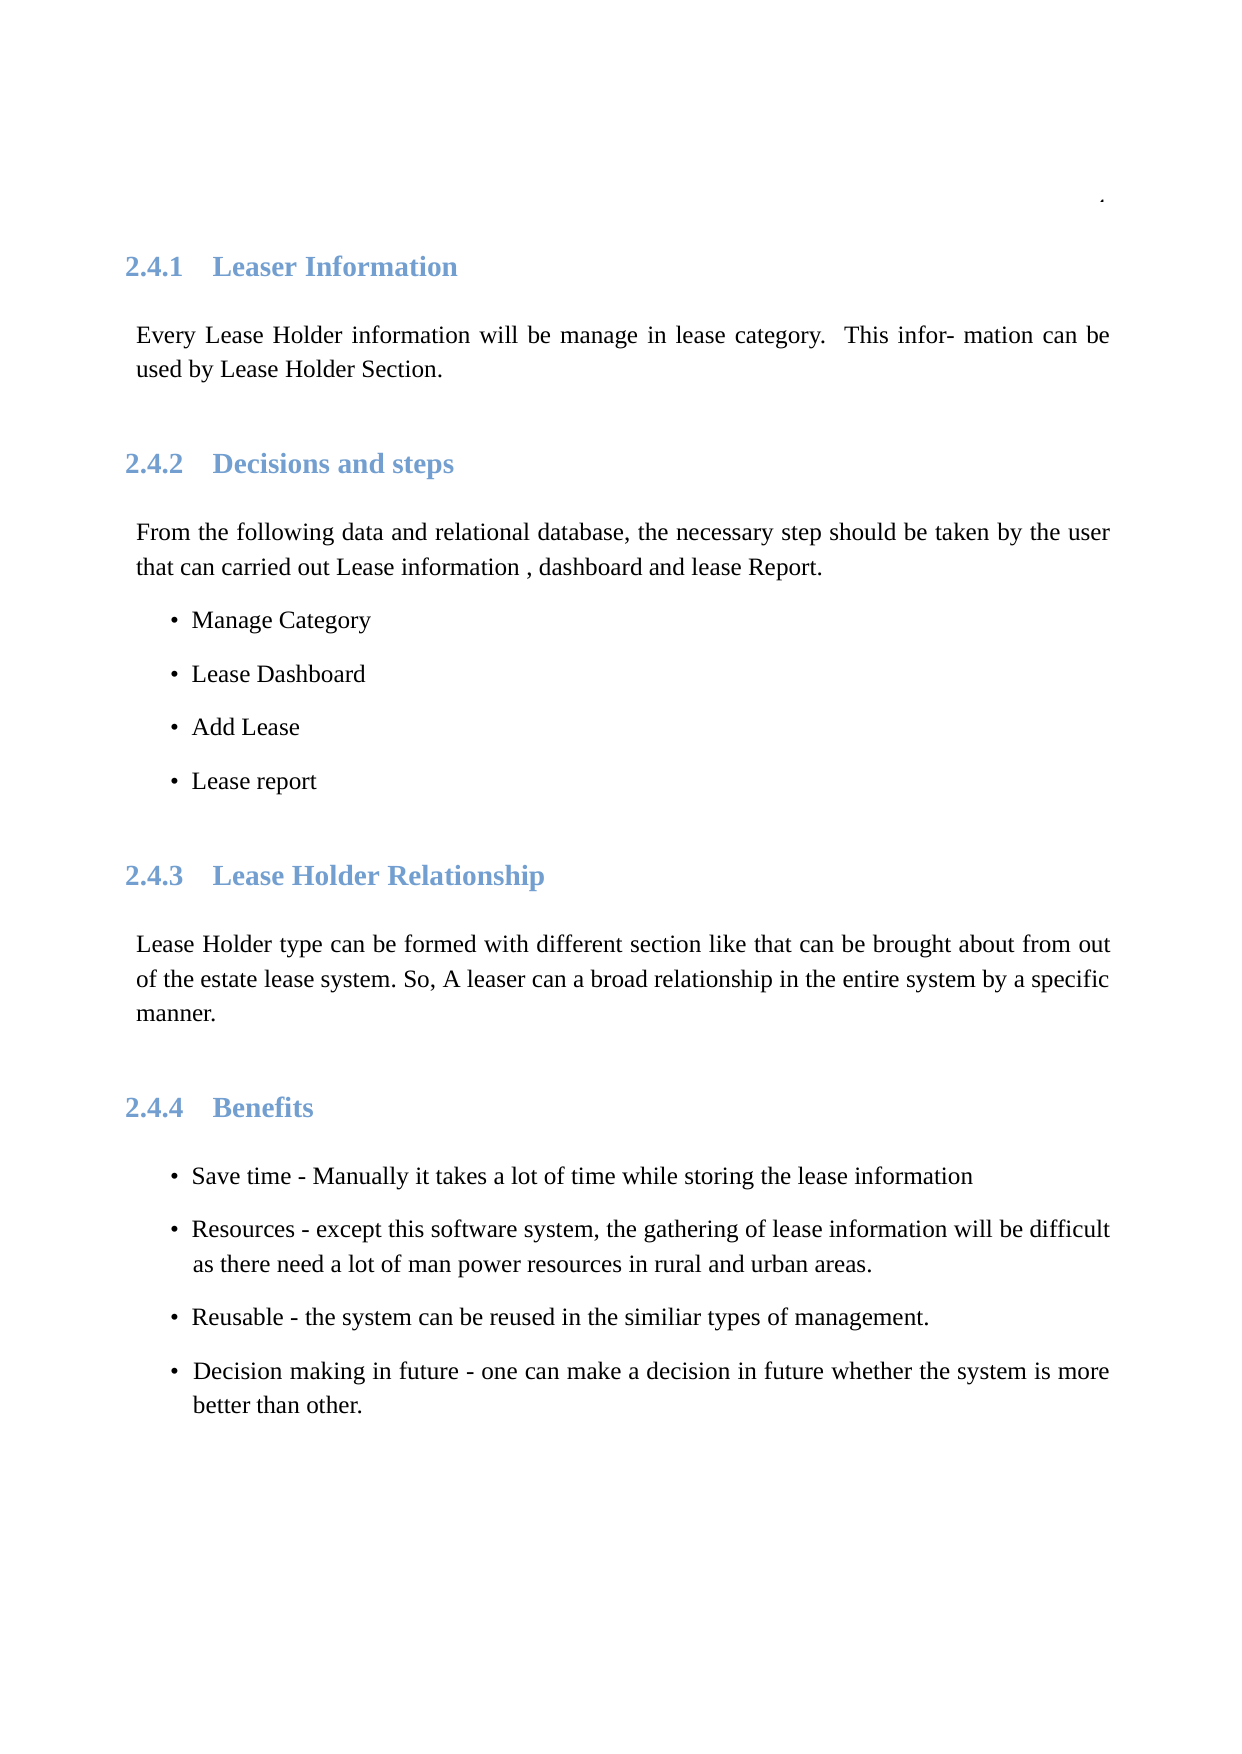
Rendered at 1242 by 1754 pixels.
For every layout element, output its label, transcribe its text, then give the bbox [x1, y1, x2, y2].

subtitle 2.4.3 Lease Holder Relationship [125, 858, 1117, 892]
subtitle 2.4.2 Decisions and steps [125, 446, 1117, 480]
text • Save time - Manually it takes a lot of time while storing the lease information [170, 1161, 1111, 1190]
text From the following data and relational database, the necessary step should be taken by the user that can carried out Lease information , dashboard and lease Report. [136, 517, 1111, 580]
text • Manage Category [170, 605, 1117, 634]
subtitle 2.4.4 Benefits [125, 1090, 1117, 1124]
text Lease Holder type can be formed with different section like that can be brought about from out of the estate lease system. So, A leaser can a broad relationship in the entire system by a specific manner. [136, 929, 1111, 1027]
text Every Lease Holder information will be manage in lease category. This infor- mation can be used by Lease Holder Section. [136, 320, 1111, 383]
text • Lease Dashboard [170, 659, 1117, 687]
text • Decision making in future - one can make a decision in future whether the system is more better than other. [170, 1356, 1111, 1419]
subtitle 2.4.1 Leaser Information [125, 249, 1117, 282]
text • Add Lease [170, 712, 1117, 741]
text • Resources - except this software system, the gathering of lease information will be difficult as there need a lot of man power resources in rural and urban areas. [170, 1214, 1111, 1278]
text • Lease report [170, 766, 1117, 795]
text • Reusable - the system can be reused in the similiar types of management. [170, 1302, 1117, 1331]
